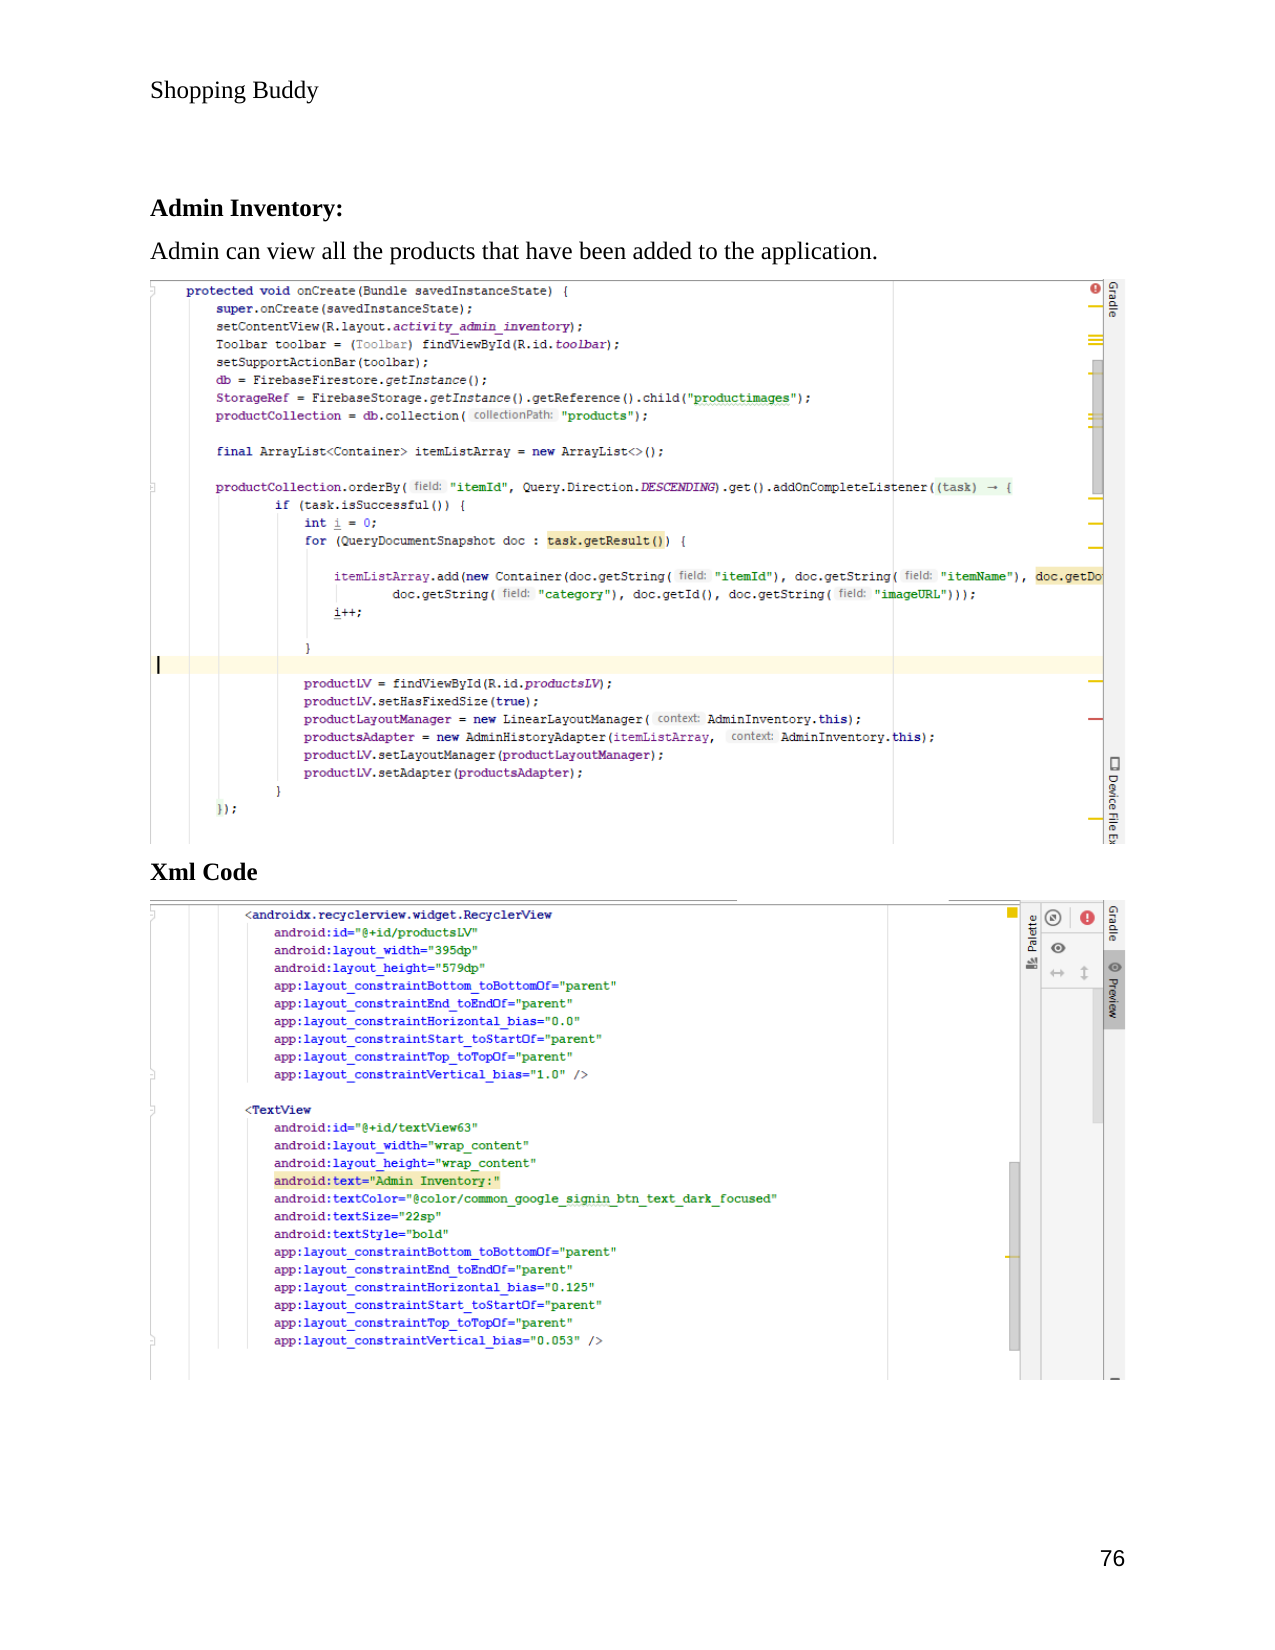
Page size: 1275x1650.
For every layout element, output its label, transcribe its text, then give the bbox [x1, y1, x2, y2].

text Xml Code [150, 857, 1125, 886]
picture [150, 279, 1125, 844]
text Admin Inventory: [150, 193, 1125, 222]
text Admin can view all the products that have been added to the application. [150, 236, 1125, 265]
picture [150, 900, 1125, 1380]
